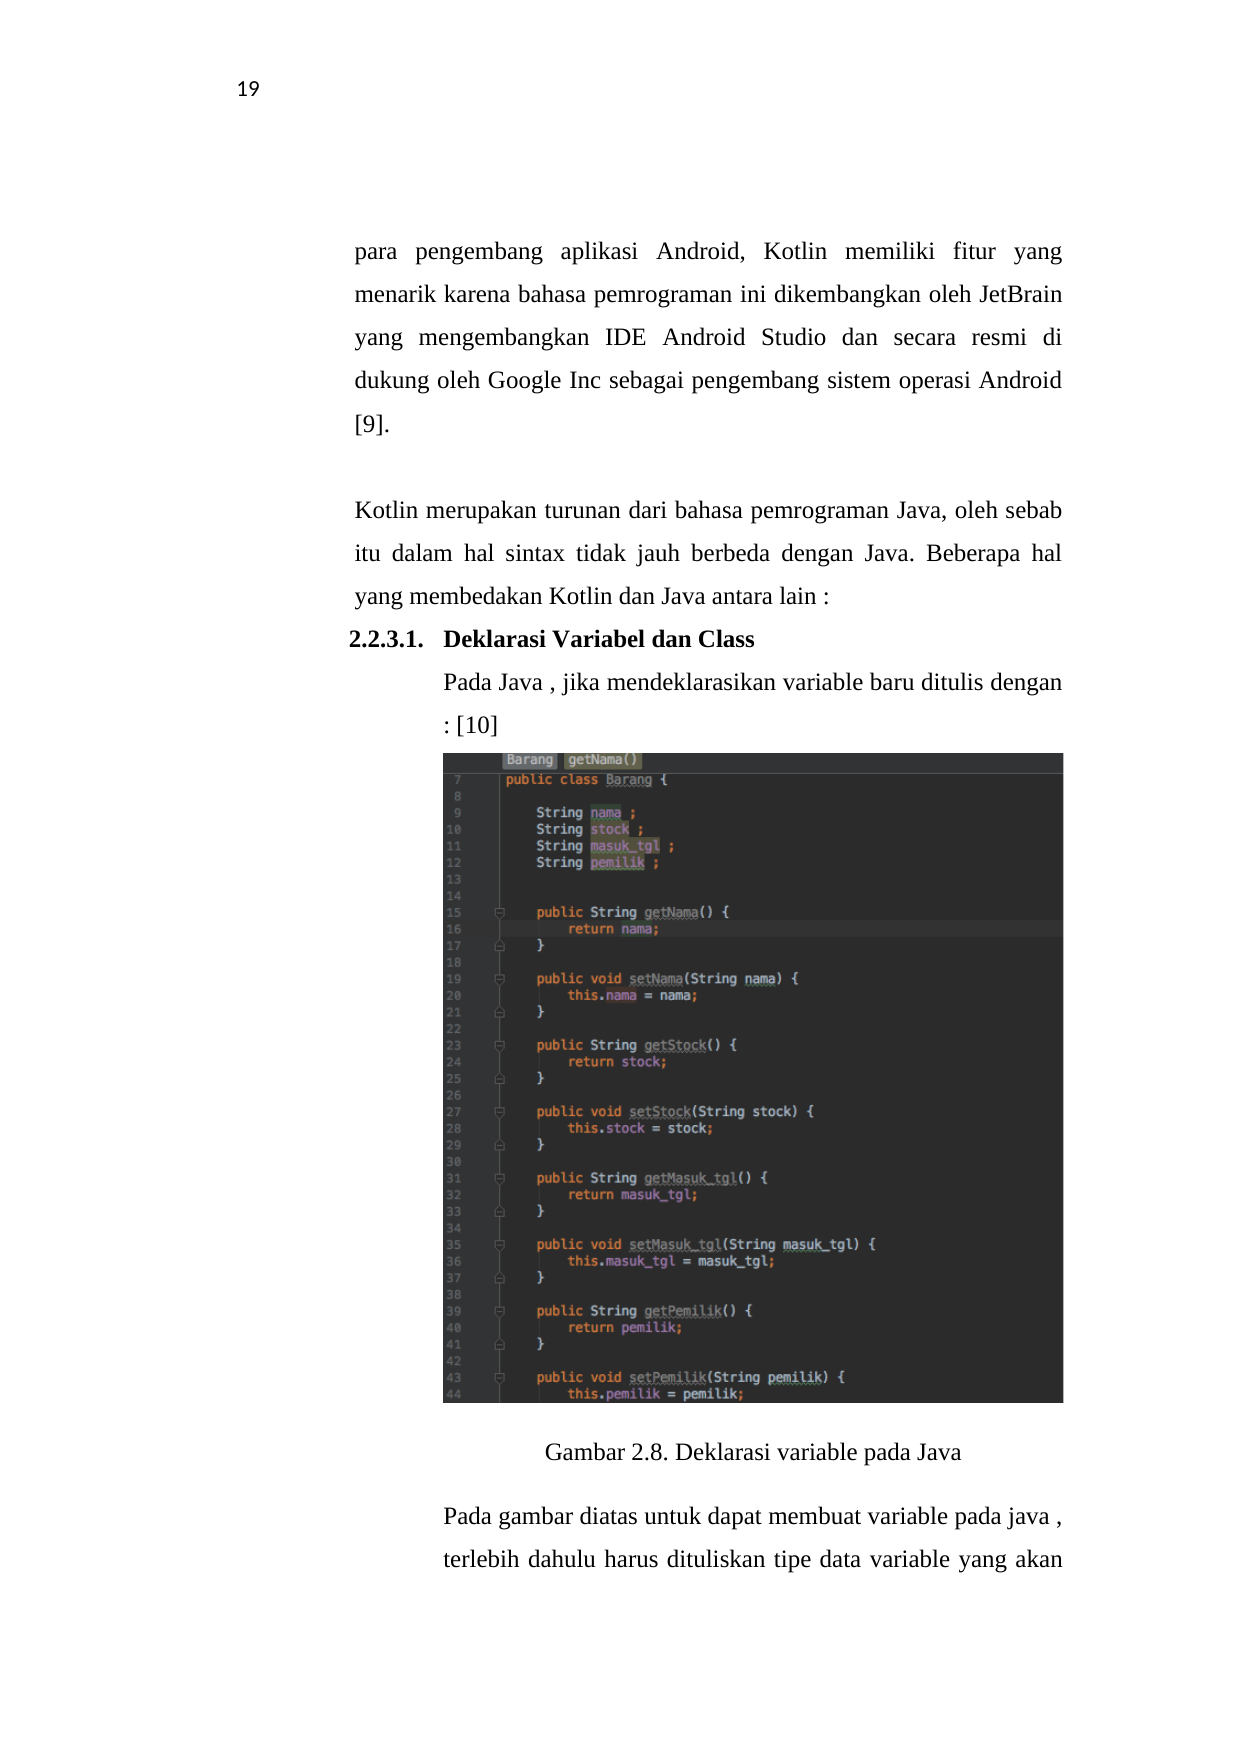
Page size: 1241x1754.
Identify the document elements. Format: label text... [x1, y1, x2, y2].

text Gambar 2.8. Deklarasi variable pada Java [443, 1437, 1063, 1466]
list Deklarasi Variabel dan Class [349, 624, 1063, 653]
list Pada Java , jika mendeklarasikan variable baru ditulis dengan : [443, 667, 1063, 739]
list Kotlin merupakan turunan dari bahasa pemrograman Java, oleh sebab itu dalam hal sintax tidak jauh berbeda dengan Java. Beberapa hal yang membedakan Kotlin dan Java antara lain : [354, 495, 1063, 610]
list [443, 1501, 1063, 1573]
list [354, 236, 1063, 437]
picture [443, 753, 1064, 1403]
